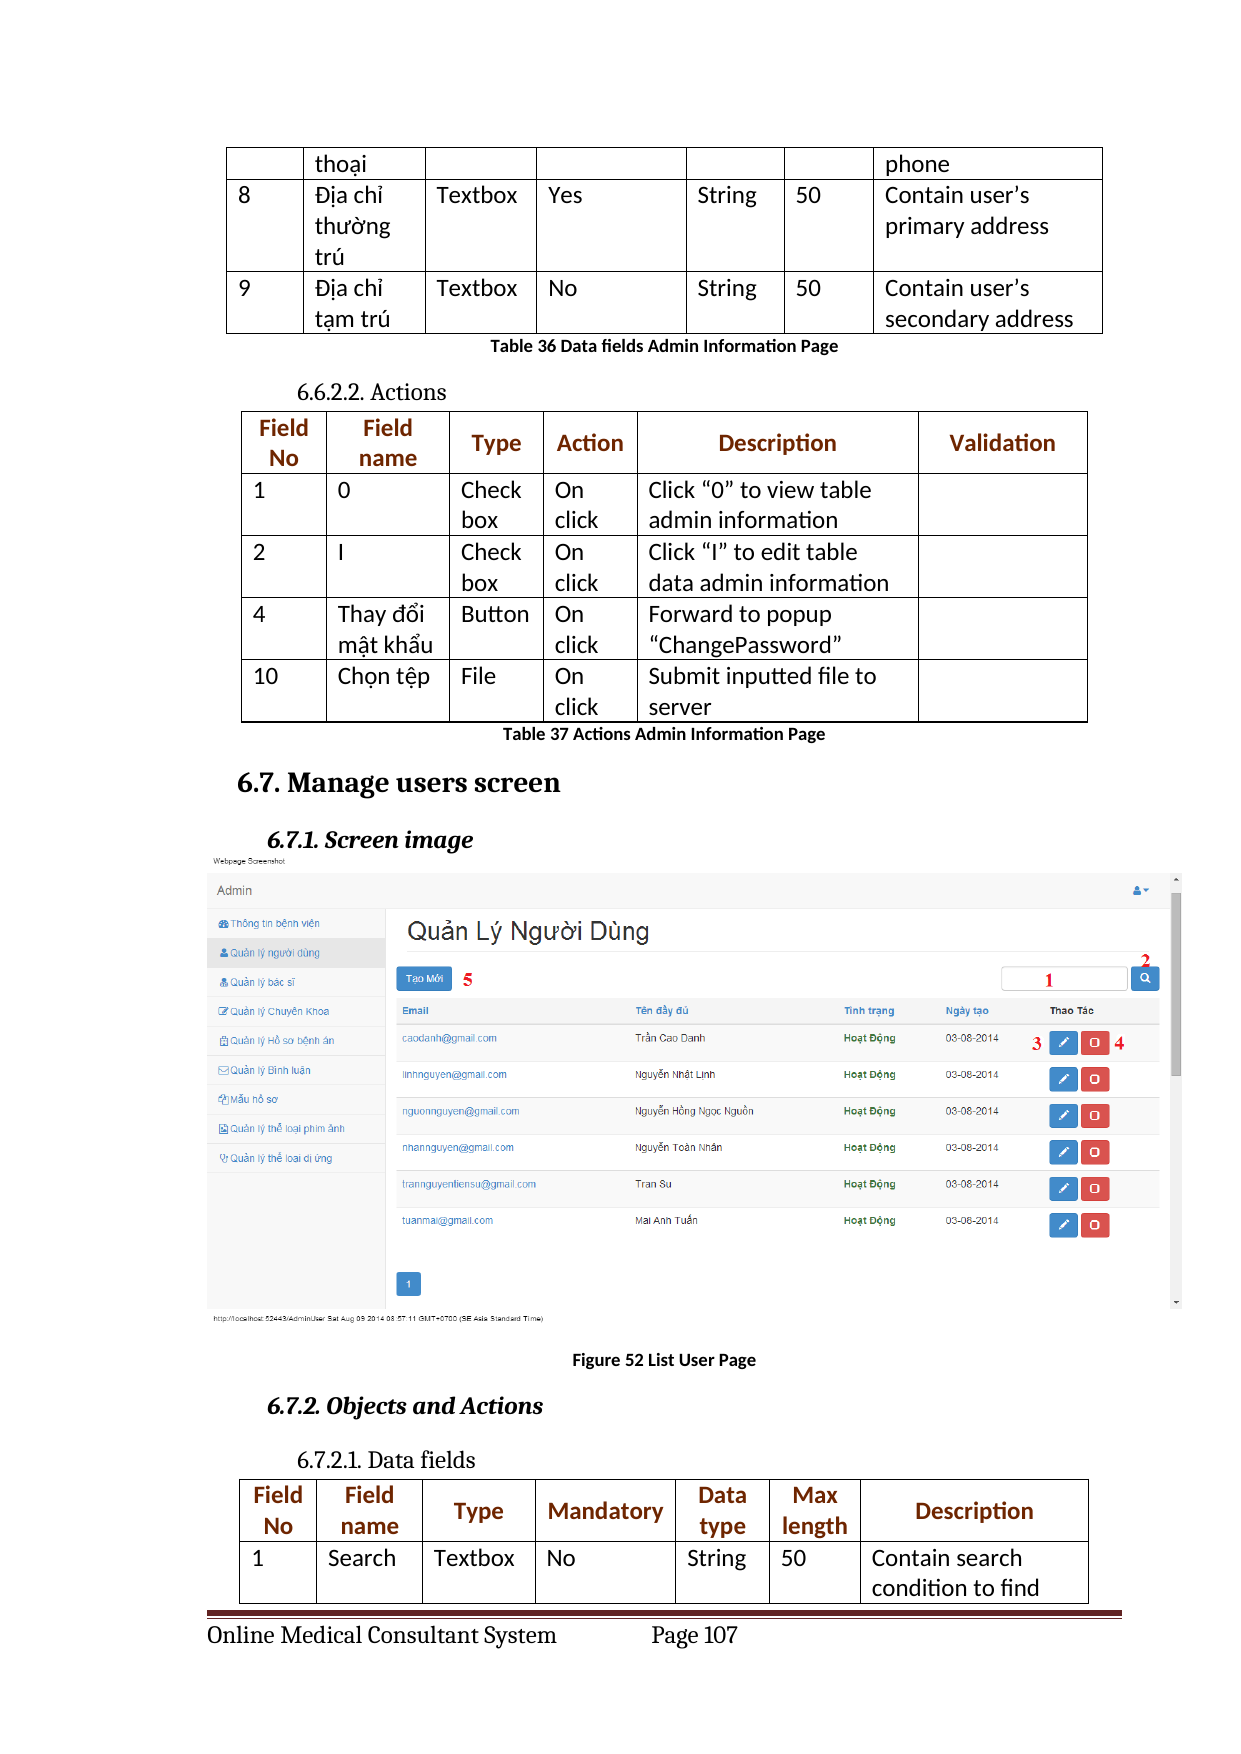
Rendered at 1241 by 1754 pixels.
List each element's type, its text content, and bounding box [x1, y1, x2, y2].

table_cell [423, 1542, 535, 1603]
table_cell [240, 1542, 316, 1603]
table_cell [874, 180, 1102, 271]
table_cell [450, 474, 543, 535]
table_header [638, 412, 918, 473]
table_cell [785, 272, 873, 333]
picture [207, 858, 1182, 1323]
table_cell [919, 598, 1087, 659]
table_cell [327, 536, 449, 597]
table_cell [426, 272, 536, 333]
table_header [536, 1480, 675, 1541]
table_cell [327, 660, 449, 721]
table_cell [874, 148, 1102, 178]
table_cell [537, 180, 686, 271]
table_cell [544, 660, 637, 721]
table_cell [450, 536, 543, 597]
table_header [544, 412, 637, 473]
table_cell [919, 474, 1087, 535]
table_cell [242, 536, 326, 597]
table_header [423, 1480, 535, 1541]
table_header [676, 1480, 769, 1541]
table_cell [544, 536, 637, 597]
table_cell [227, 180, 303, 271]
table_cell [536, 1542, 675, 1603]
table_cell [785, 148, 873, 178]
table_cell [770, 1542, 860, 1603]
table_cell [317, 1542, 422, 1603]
subtitle Manage users screen [237, 766, 1122, 800]
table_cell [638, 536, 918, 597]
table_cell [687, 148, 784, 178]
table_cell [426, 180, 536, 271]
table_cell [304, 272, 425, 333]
subtitle Objects and Actions [267, 1392, 1122, 1420]
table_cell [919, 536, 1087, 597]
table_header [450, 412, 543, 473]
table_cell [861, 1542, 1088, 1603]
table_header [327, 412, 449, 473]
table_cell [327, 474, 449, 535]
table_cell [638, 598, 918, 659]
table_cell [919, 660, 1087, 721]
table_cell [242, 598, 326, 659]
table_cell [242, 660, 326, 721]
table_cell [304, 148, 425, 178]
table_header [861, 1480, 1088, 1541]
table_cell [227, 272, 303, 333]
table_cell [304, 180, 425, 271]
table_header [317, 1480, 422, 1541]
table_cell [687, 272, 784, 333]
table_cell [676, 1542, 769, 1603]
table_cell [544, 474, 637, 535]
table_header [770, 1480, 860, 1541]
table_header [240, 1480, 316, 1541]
subtitle Screen image [267, 826, 1122, 854]
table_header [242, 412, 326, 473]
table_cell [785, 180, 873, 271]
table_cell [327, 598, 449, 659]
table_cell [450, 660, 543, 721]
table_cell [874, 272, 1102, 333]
subtitle Data fields [282, 1446, 1122, 1474]
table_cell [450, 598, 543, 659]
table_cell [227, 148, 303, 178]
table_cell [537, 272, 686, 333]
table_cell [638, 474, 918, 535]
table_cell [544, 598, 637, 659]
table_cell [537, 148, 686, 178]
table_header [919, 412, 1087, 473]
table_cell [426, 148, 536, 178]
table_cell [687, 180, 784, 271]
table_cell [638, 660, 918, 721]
subtitle Actions [282, 378, 1122, 407]
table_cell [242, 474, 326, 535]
